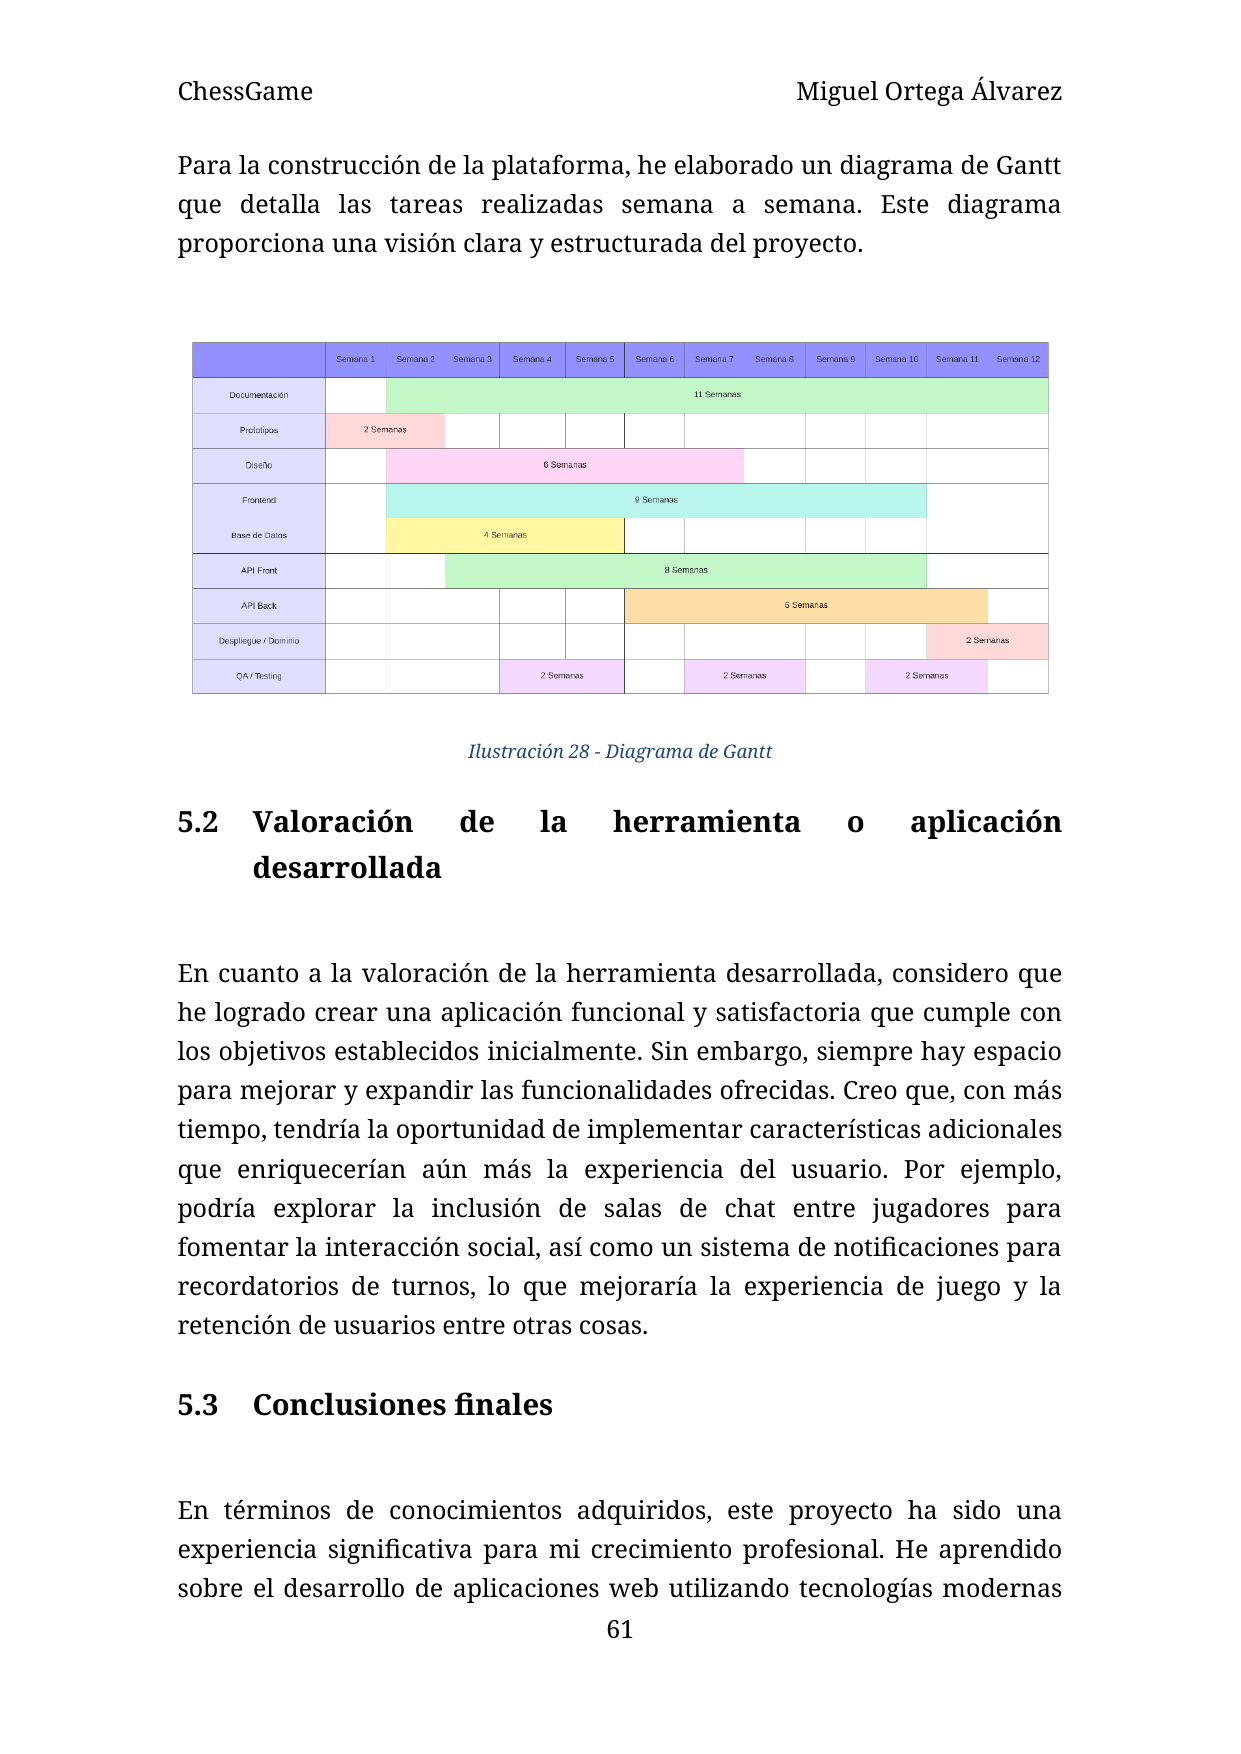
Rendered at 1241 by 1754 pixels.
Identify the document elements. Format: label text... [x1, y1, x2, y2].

picture [177, 327, 1063, 709]
text Ilustración 28 - Diagrama de Gantt [177, 739, 1063, 764]
subtitle Valoración de la herramienta o aplicación desarrollada [177, 802, 1063, 887]
text En cuanto a la valoración de la herramienta desarrollada, considero que he logrado crear una aplicación funcional y satisfactoria que cumple con los objetivos establecidos inicialmente. Sin embargo, siempre hay espacio para mejorar y expandir las funcionalidades ofrecidas. Creo que, con más tiempo, tendría la oportunidad de implementar características adicionales que enriquecerían aún más la experiencia del usuario. Por ejemplo, podría explorar la inclusión de salas de chat entre jugadores para fomentar la interacción social, así como un sistema de notificaciones para recordatorios de turnos, lo que mejoraría la experiencia de juego y la retención de usuarios entre otras cosas. [177, 955, 1063, 1342]
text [177, 1493, 1063, 1605]
text Para la construcción de la plataforma, he elaborado un diagrama de Gantt que detalla las tareas realizadas semana a semana. Este diagrama proporciona una visión clara y estructurada del proyecto. [177, 148, 1063, 260]
subtitle Conclusiones finales [177, 1384, 1063, 1424]
